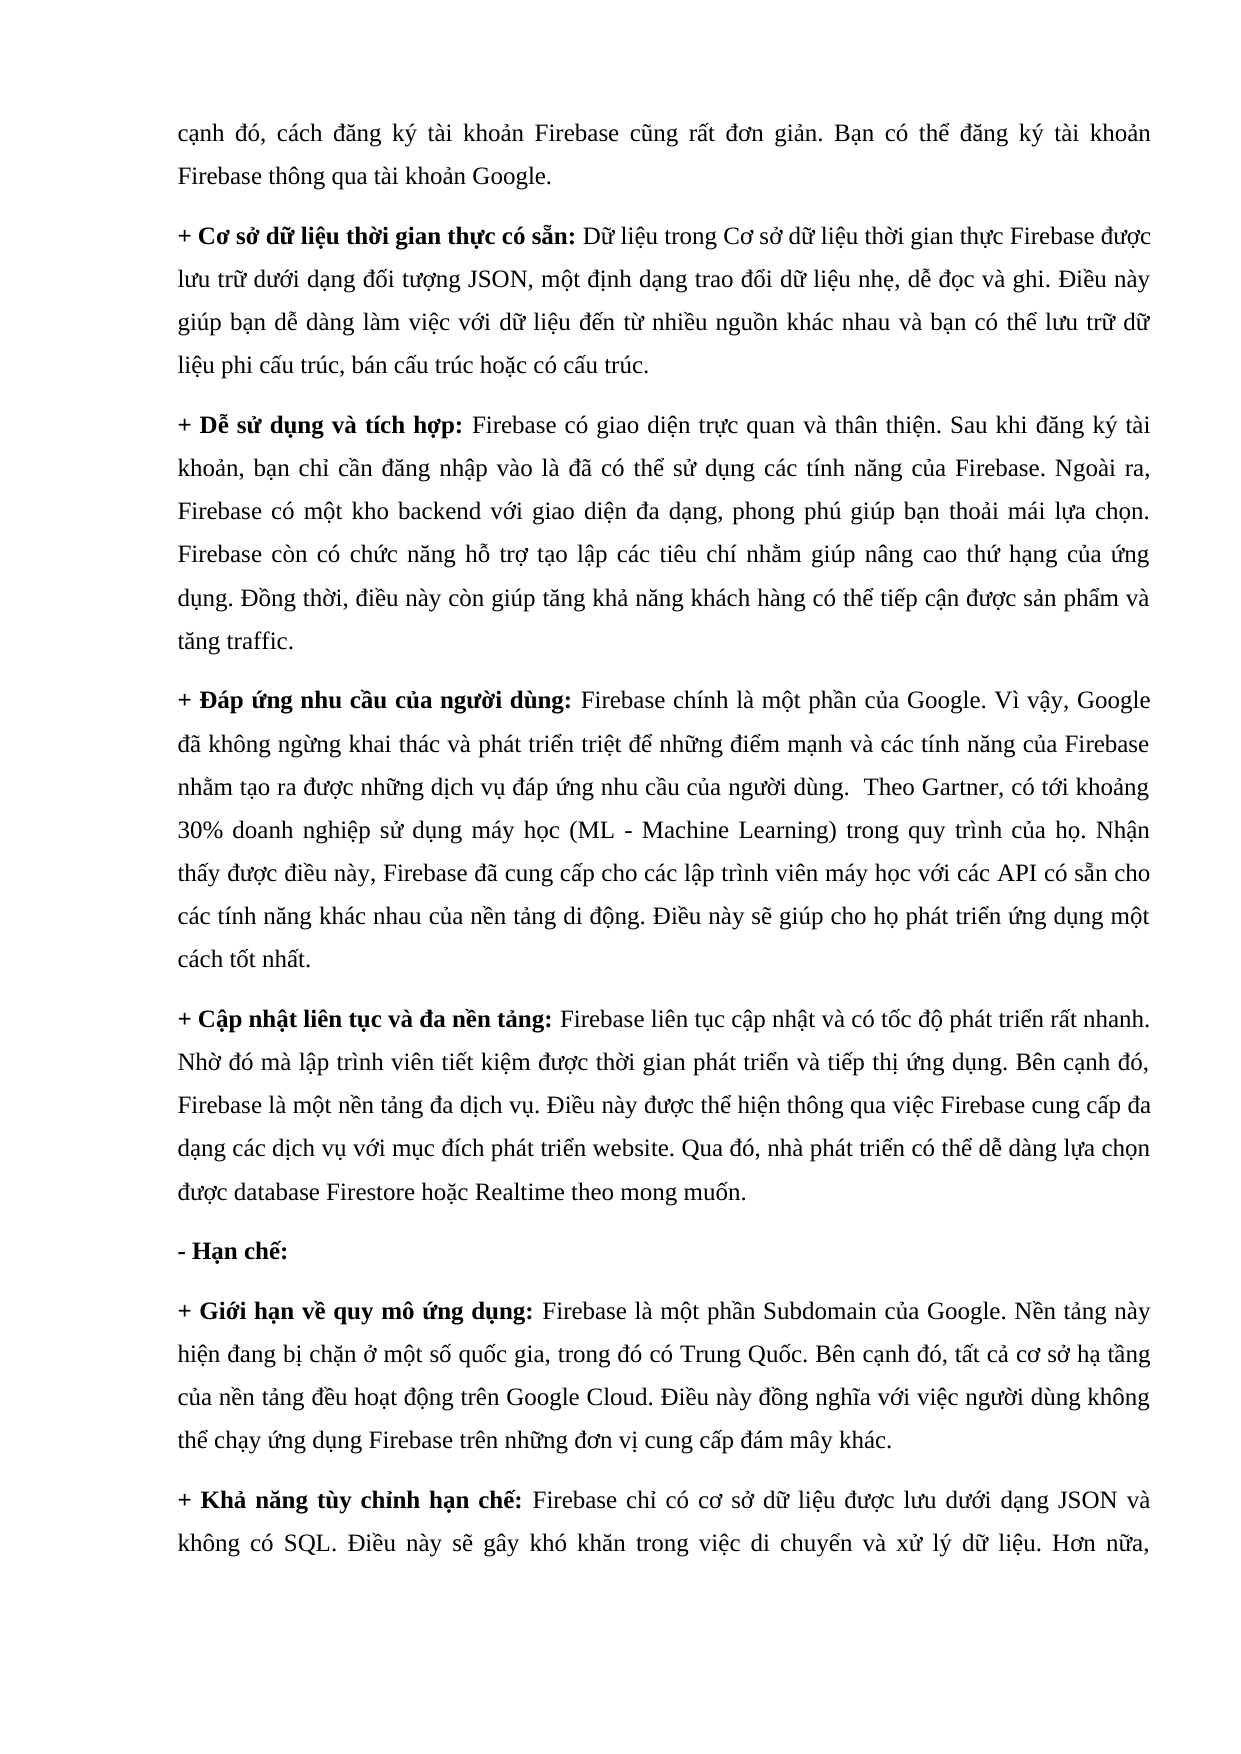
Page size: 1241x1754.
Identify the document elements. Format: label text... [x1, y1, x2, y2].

text + Giới hạn về quy mô ứng dụng: Firebase là một phần Subdomain của Google. Nền tảng này hiện đang bị chặn ở một số quốc gia, trong đó có Trung Quốc. Bên cạnh đó, tất cả cơ sở hạ tầng của nền tảng đều hoạt động trên Google Cloud. Điều này đồng nghĩa với việc người dùng không thể chạy ứng dụng Firebase trên những đơn vị cung cấp đám mây khác. [177, 1296, 1152, 1454]
text - Hạn chế: [177, 1236, 1152, 1265]
text + Dễ sử dụng và tích hợp: Firebase có giao diện trực quan và thân thiện. Sau khi đăng ký tài khoản, bạn chỉ cần đăng nhập vào là đã có thể sử dụng các tính năng của Firebase. Ngoài ra, Firebase có một kho backend với giao diện đa dạng, phong phú giúp bạn thoải mái lựa chọn. Firebase còn có chức năng hỗ trợ tạo lập các tiêu chí nhằm giúp nâng cao thứ hạng của ứng dụng. Đồng thời, điều này còn giúp tăng khả năng khách hàng có thể tiếp cận được sản phẩm và tăng traffic. [177, 410, 1152, 654]
text + Đáp ứng nhu cầu của người dùng: Firebase chính là một phần của Google. Vì vậy, Google đã không ngừng khai thác và phát triển triệt để những điểm mạnh và các tính năng của Firebase nhằm tạo ra được những dịch vụ đáp ứng nhu cầu của người dùng. Theo Gartner, có tới khoảng 30% doanh nghiệp sử dụng máy học (ML - Machine Learning) trong quy trình của họ. Nhận thấy được điều này, Firebase đã cung cấp cho các lập trình viên máy học với các API có sẵn cho các tính năng khác nhau của nền tảng di động. Điều này sẽ giúp cho họ phát triển ứng dụng một cách tốt nhất. [177, 686, 1152, 973]
text + Cập nhật liên tục và đa nền tảng: Firebase liên tục cập nhật và có tốc độ phát triển rất nhanh. Nhờ đó mà lập trình viên tiết kiệm được thời gian phát triển và tiếp thị ứng dụng. Bên cạnh đó, Firebase là một nền tảng đa dịch vụ. Điều này được thể hiện thông qua việc Firebase cung cấp đa dạng các dịch vụ với mục đích phát triển website. Qua đó, nhà phát triển có thể dễ dàng lựa chọn được database Firestore hoặc Realtime theo mong muốn. [177, 1004, 1152, 1205]
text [177, 1485, 1152, 1557]
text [177, 118, 1152, 190]
text + Cơ sở dữ liệu thời gian thực có sẵn: Dữ liệu trong Cơ sở dữ liệu thời gian thực Firebase được lưu trữ dưới dạng đối tượng JSON, một định dạng trao đổi dữ liệu nhẹ, dễ đọc và ghi. Điều này giúp bạn dễ dàng làm việc với dữ liệu đến từ nhiều nguồn khác nhau và bạn có thể lưu trữ dữ liệu phi cấu trúc, bán cấu trúc hoặc có cấu trúc. [177, 221, 1152, 379]
